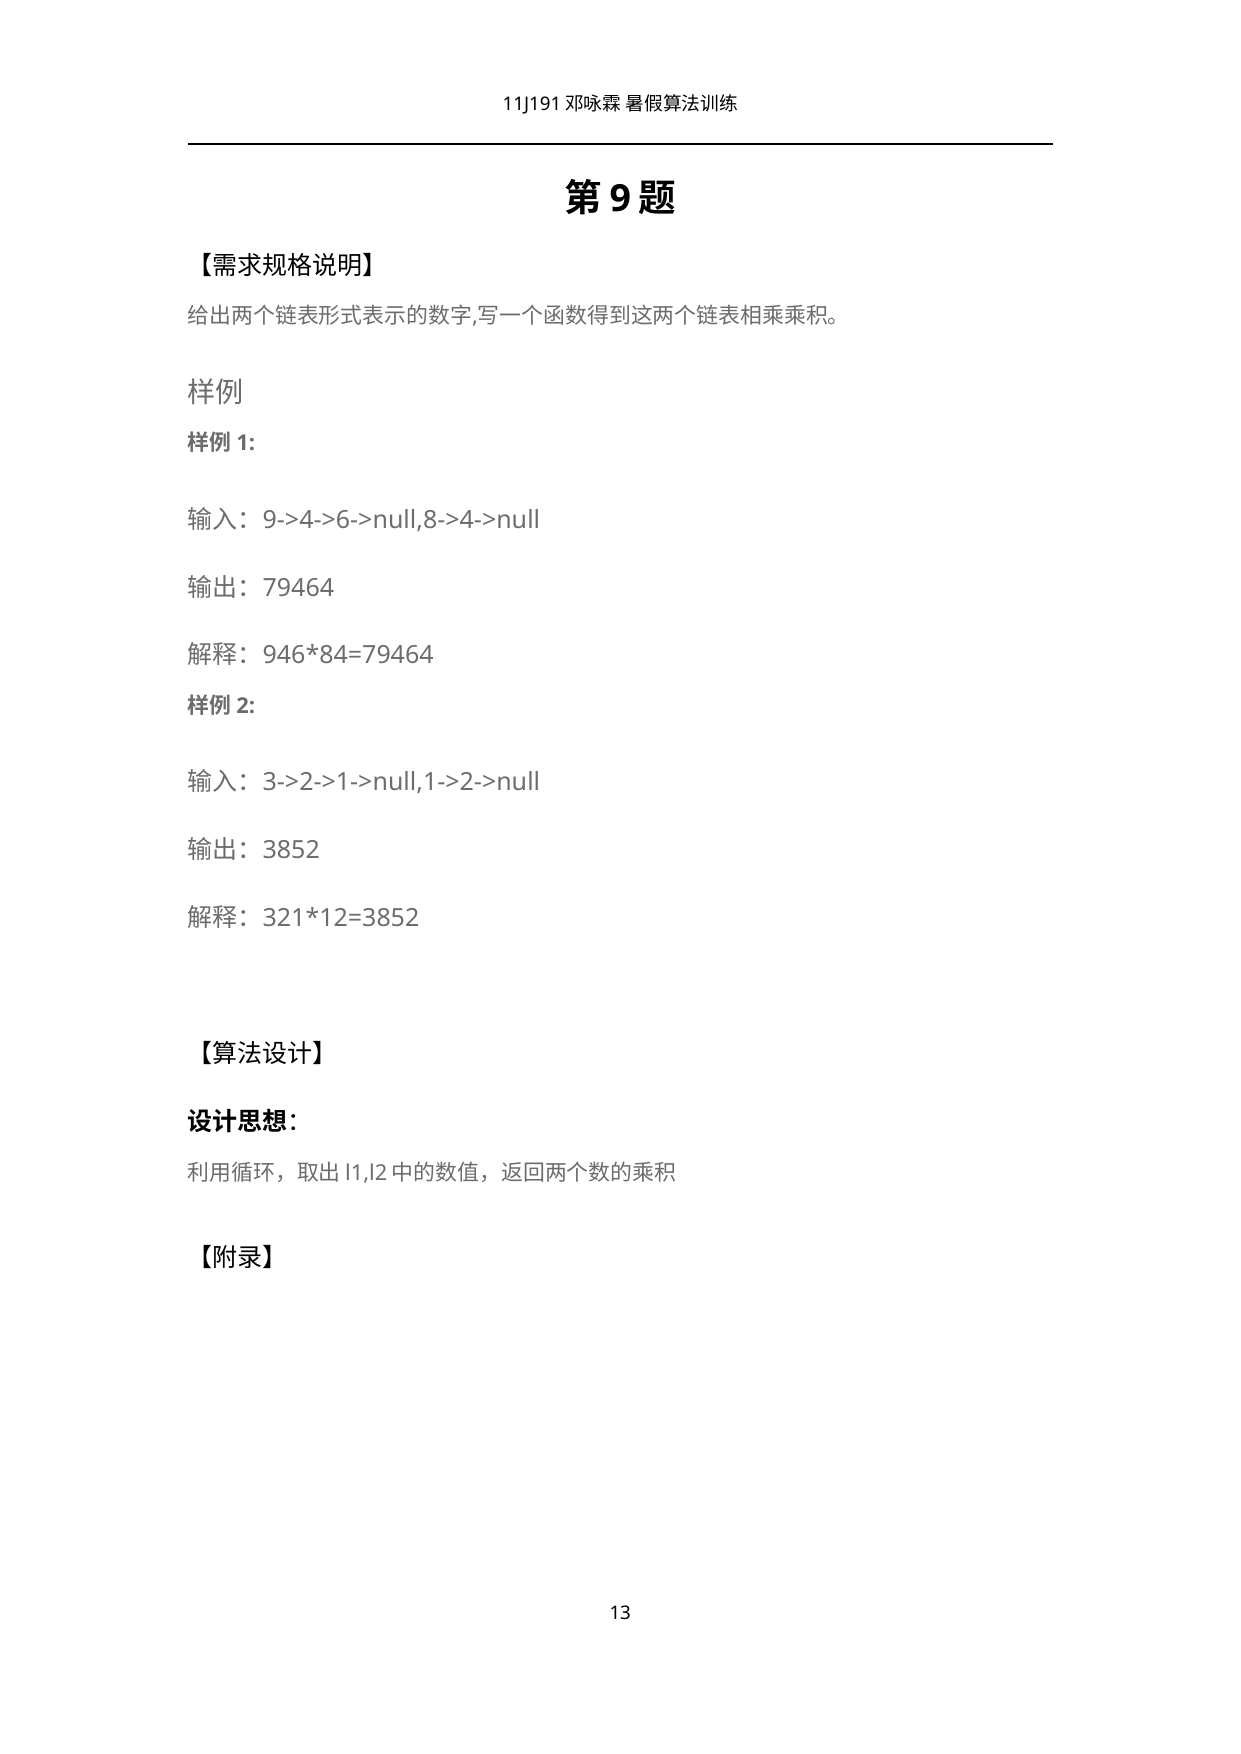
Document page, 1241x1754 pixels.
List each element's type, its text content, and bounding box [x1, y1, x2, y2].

subtitle 样例 [187, 356, 1053, 424]
text 【需求规格说明】 [187, 229, 1053, 297]
text 输出：3852 [187, 814, 1053, 882]
text 输入：3->2->1->null,1->2->null [187, 746, 1053, 814]
text 给出两个链表形式表示的数字,写一个函数得到这两个链表相乘乘积。 [187, 297, 1053, 331]
text 【算法设计】 [187, 1018, 1053, 1086]
text 样例 2: [187, 687, 1053, 721]
text 【附录】 [187, 1221, 1053, 1289]
text 输出：79464 [187, 551, 1053, 619]
text 输入：9->4->6->null,8->4->null [187, 483, 1053, 551]
text 解释：321*12=3852 [187, 882, 1053, 950]
text 第9题 [187, 162, 1053, 229]
text 样例 1: [187, 424, 1053, 458]
text 设计思想： [187, 1086, 1053, 1153]
text 利用循环，取出l1,l2中的数值，返回两个数的乘积 [187, 1153, 1053, 1187]
text 解释：946*84=79464 [187, 619, 1053, 687]
